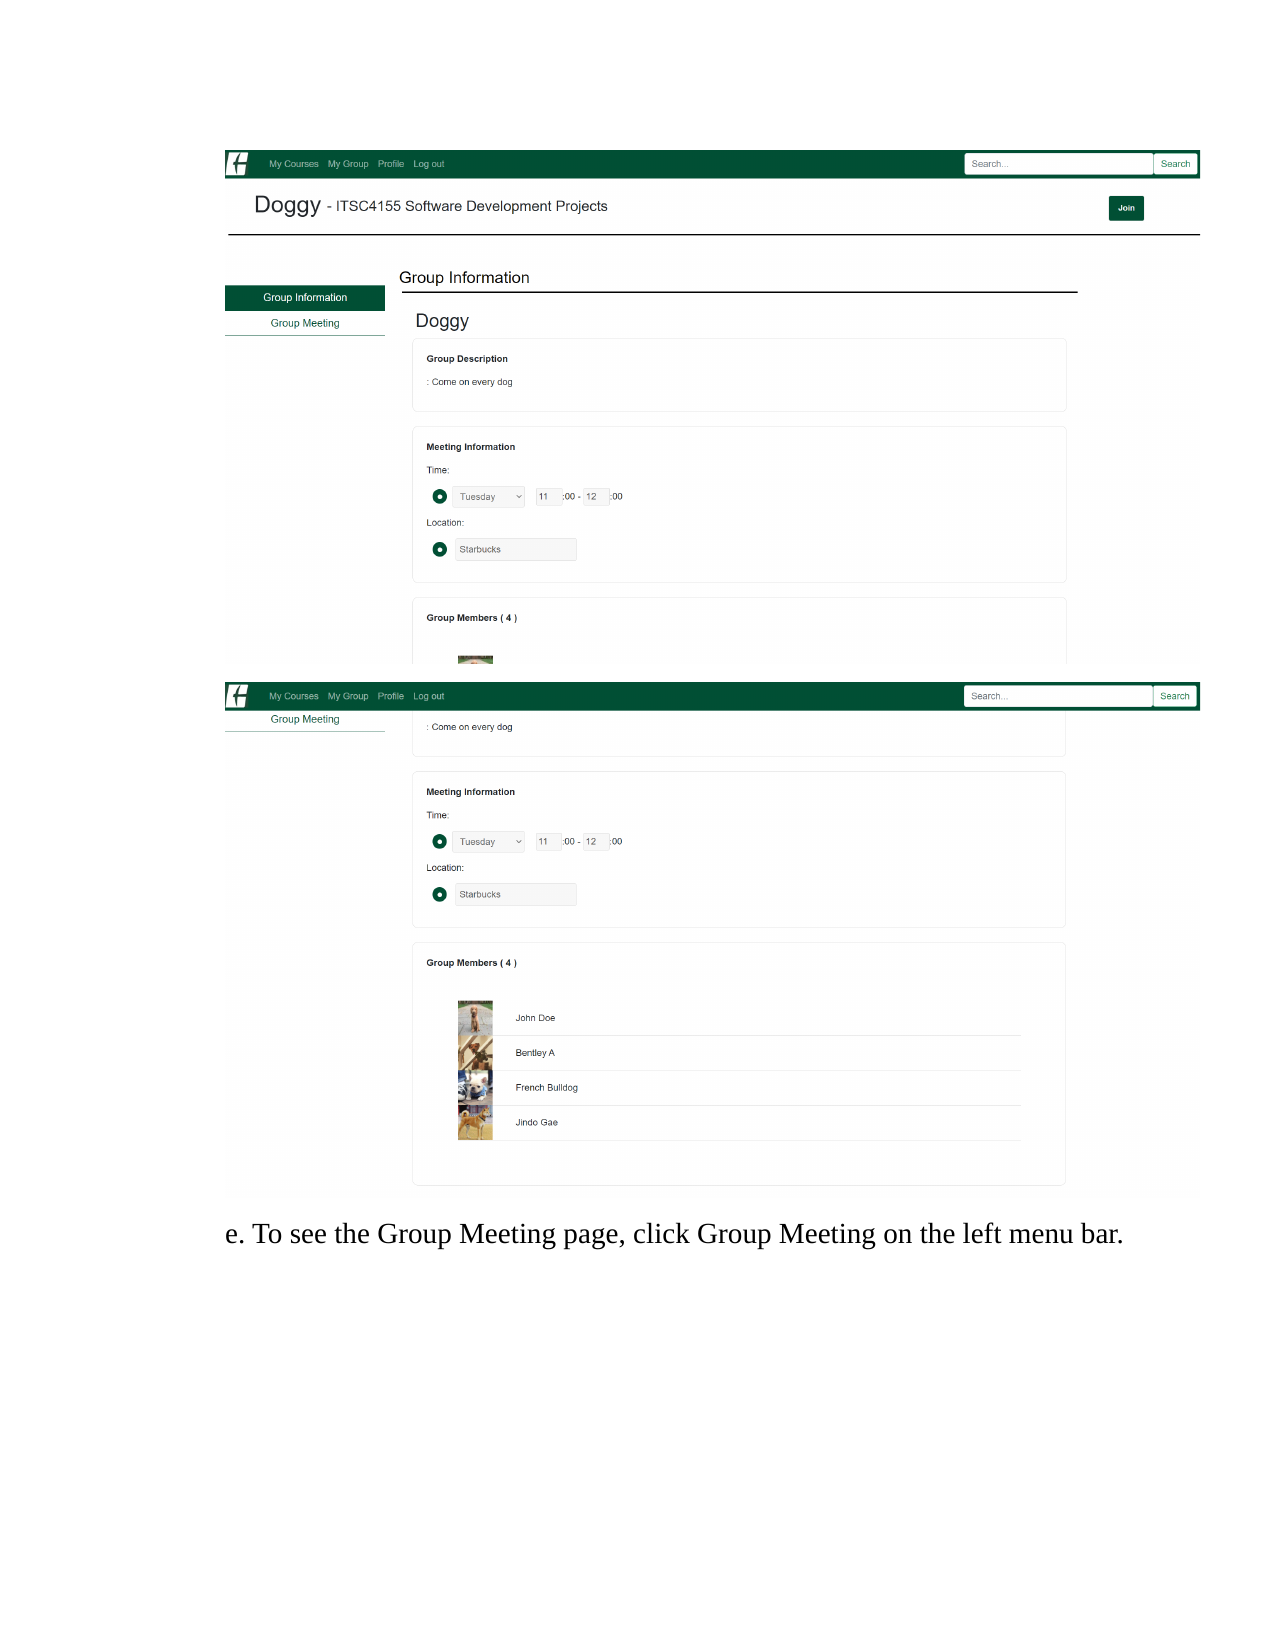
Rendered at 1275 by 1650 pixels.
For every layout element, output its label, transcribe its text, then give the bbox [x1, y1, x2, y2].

picture [225, 682, 1200, 1198]
picture [225, 150, 1200, 664]
text e. To see the Group Meeting page, click Group Meeting on the left menu bar. [150, 1216, 1125, 1250]
